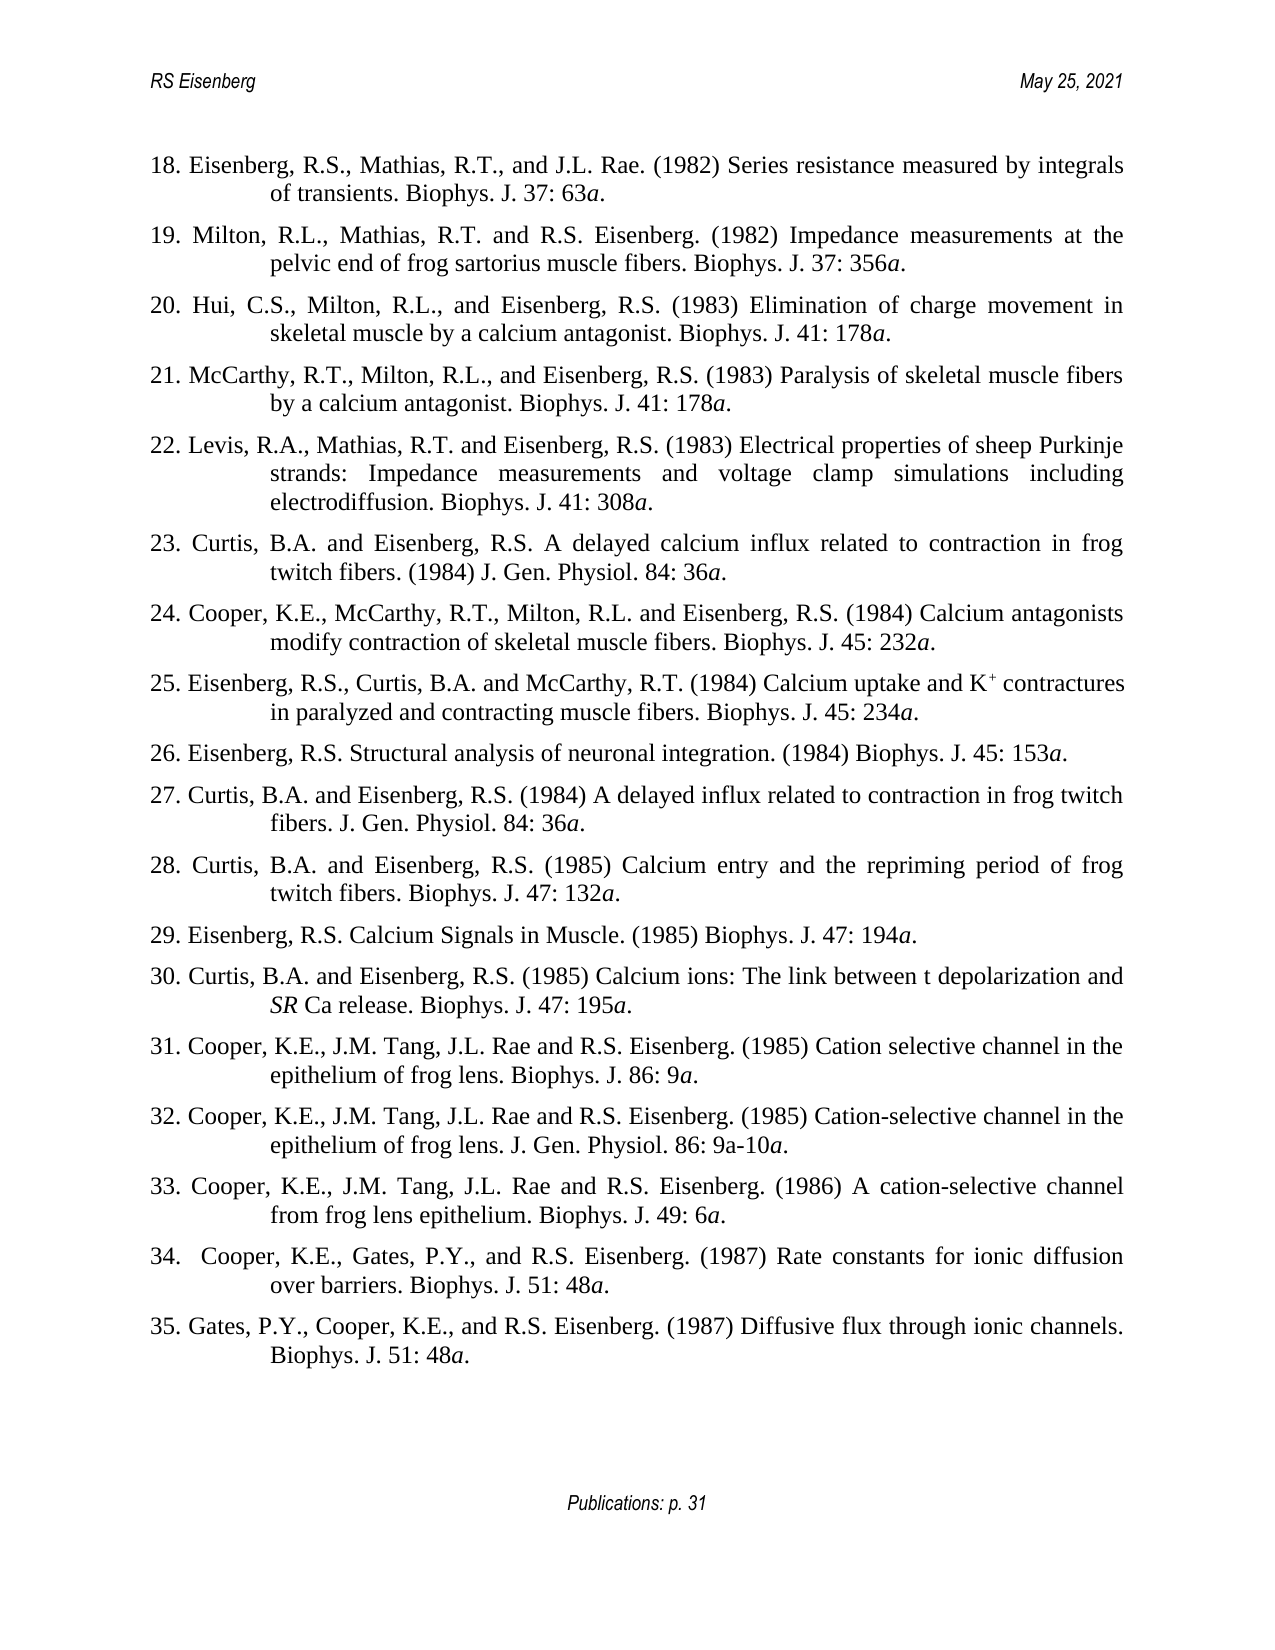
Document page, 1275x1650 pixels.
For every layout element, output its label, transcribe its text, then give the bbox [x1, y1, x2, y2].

text 30. Curtis, B.A. and Eisenberg, R.S. (1985) Calcium ions: The link between t depolarization and SR Ca release. Biophys. J. 47: 195a. [150, 961, 1125, 1018]
text 28. Curtis, B.A. and Eisenberg, R.S. (1985) Calcium entry and the repriming period of frog twitch fibers. Biophys. J. 47: 132a. [150, 850, 1125, 907]
text 34. Cooper, K.E., Gates, P.Y., and R.S. Eisenberg. (1987) Rate constants for ionic diffusion over barriers. Biophys. J. 51: 48a. [150, 1241, 1125, 1298]
text 22. Levis, R.A., Mathias, R.T. and Eisenberg, R.S. (1983) Electrical properties of sheep Purkinje strands: Impedance measurements and voltage clamp simulations including electrodiffusion. Biophys. J. 41: 308a. [150, 430, 1125, 516]
text 31. Cooper, K.E., J.M. Tang, J.L. Rae and R.S. Eisenberg. (1985) Cation selective channel in the epithelium of frog lens. Biophys. J. 86: 9a. [150, 1031, 1125, 1088]
text 26. Eisenberg, R.S. Structural analysis of neuronal integration. (1984) Biophys. J. 45: 153a. [150, 738, 1125, 767]
text 27. Curtis, B.A. and Eisenberg, R.S. (1984) A delayed influx related to contraction in frog twitch fibers. J. Gen. Physiol. 84: 36a. [150, 780, 1125, 837]
text 18. Eisenberg, R.S., Mathias, R.T., and J.L. Rae. (1982) Series resistance measured by integrals of transients. Biophys. J. 37: 63a. [150, 150, 1125, 207]
text 32. Cooper, K.E., J.M. Tang, J.L. Rae and R.S. Eisenberg. (1985) Cation-selective channel in the epithelium of frog lens. J. Gen. Physiol. 86: 9a-10a. [150, 1101, 1125, 1158]
text 23. Curtis, B.A. and Eisenberg, R.S. A delayed calcium influx related to contraction in frog twitch fibers. (1984) J. Gen. Physiol. 84: 36a. [150, 528, 1125, 586]
text 21. McCarthy, R.T., Milton, R.L., and Eisenberg, R.S. (1983) Paralysis of skeletal muscle fibers by a calcium antagonist. Biophys. J. 41: 178a. [150, 360, 1125, 417]
text 20. Hui, C.S., Milton, R.L., and Eisenberg, R.S. (1983) Elimination of charge movement in skeletal muscle by a calcium antagonist. Biophys. J. 41: 178a. [150, 290, 1125, 347]
text 35. Gates, P.Y., Cooper, K.E., and R.S. Eisenberg. (1987) Diffusive flux through ionic channels. Biophys. J. 51: 48a. [150, 1311, 1125, 1368]
text 24. Cooper, K.E., McCarthy, R.T., Milton, R.L. and Eisenberg, R.S. (1984) Calcium antagonists modify contraction of skeletal muscle fibers. Biophys. J. 45: 232a. [150, 598, 1125, 656]
text 19. Milton, R.L., Mathias, R.T. and R.S. Eisenberg. (1982) Impedance measurements at the pelvic end of frog sartorius muscle fibers. Biophys. J. 37: 356a. [150, 220, 1125, 277]
text 25. Eisenberg, R.S., Curtis, B.A. and McCarthy, R.T. (1984) Calcium uptake and K+ contractures in paralyzed and contracting muscle fibers. Biophys. J. 45: 234a. [150, 668, 1125, 726]
text 29. Eisenberg, R.S. Calcium Signals in Muscle. (1985) Biophys. J. 47: 194a. [150, 920, 1125, 948]
text 33. Cooper, K.E., J.M. Tang, J.L. Rae and R.S. Eisenberg. (1986) A cation-selective channel from frog lens epithelium. Biophys. J. 49: 6a. [150, 1171, 1125, 1228]
